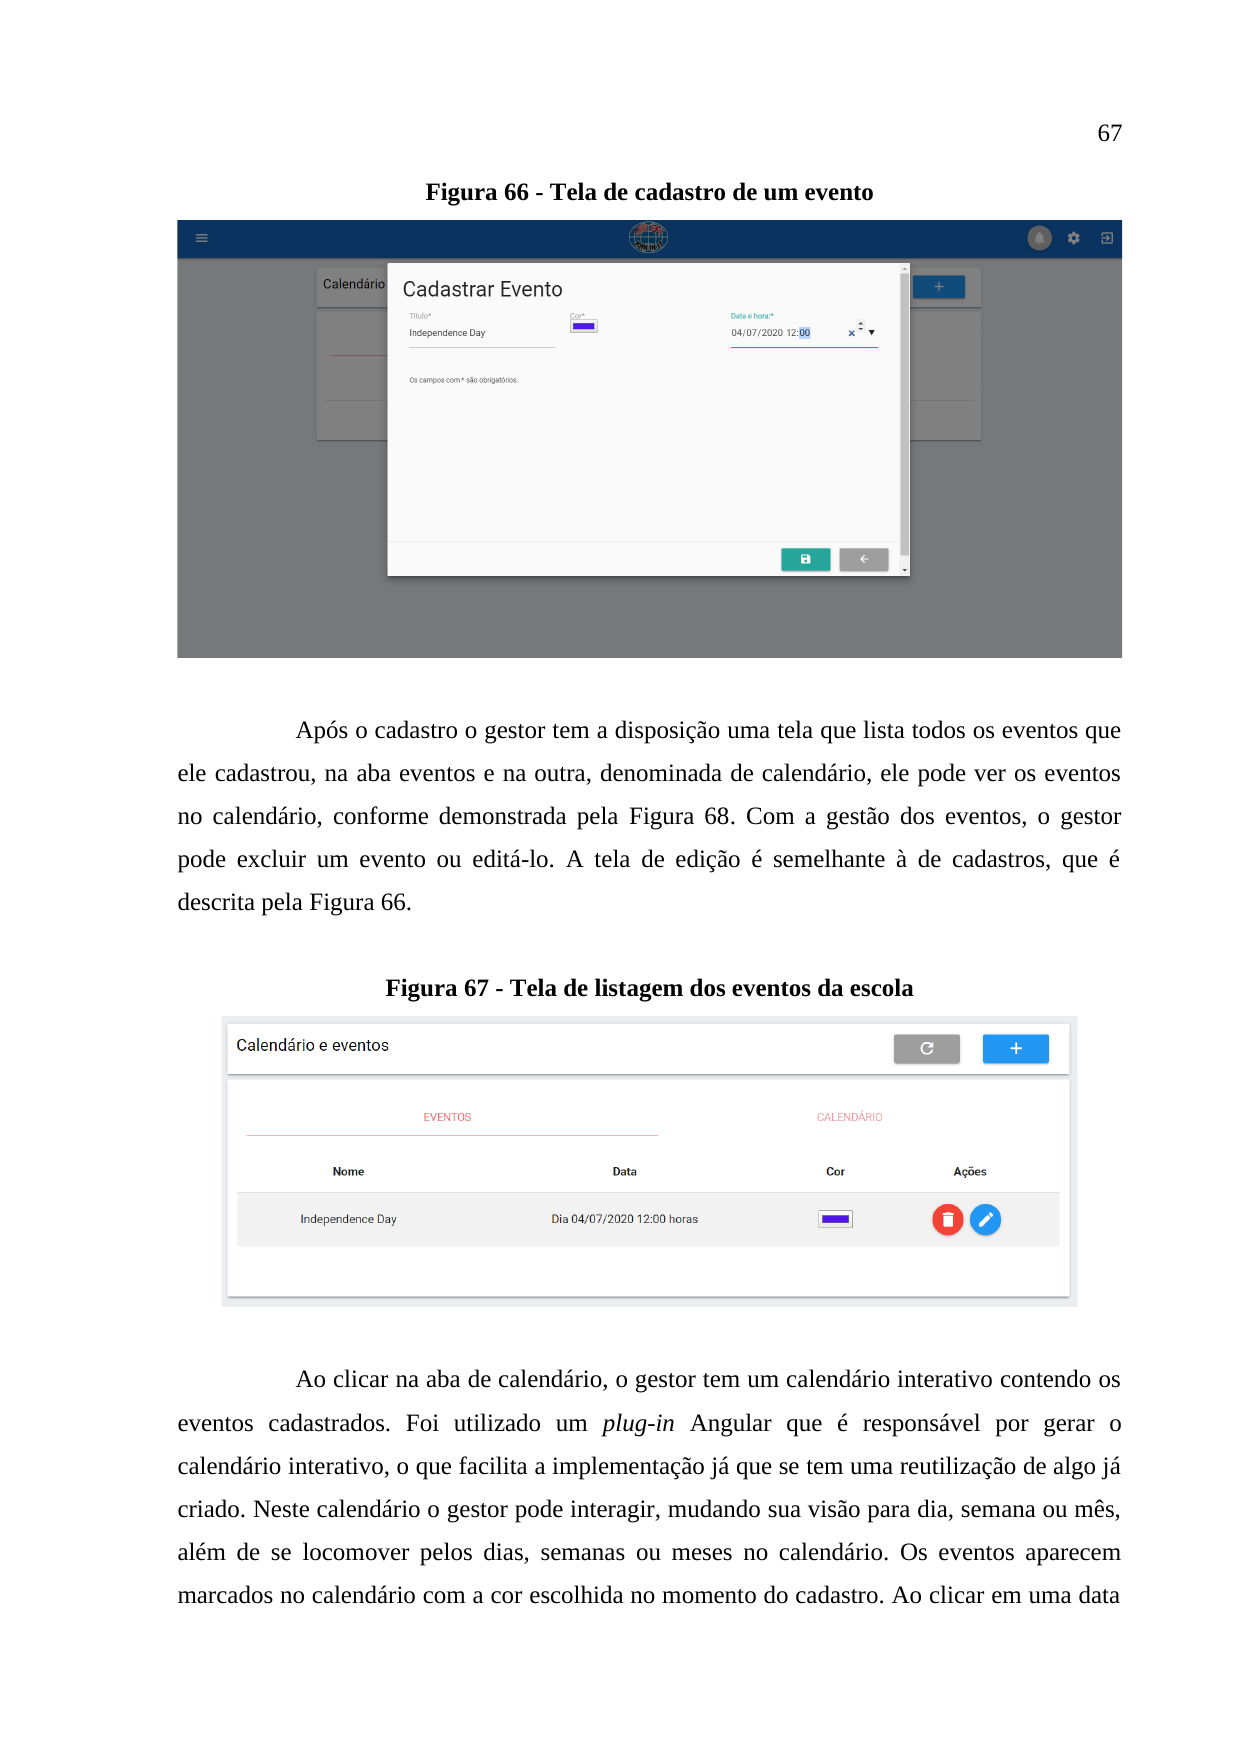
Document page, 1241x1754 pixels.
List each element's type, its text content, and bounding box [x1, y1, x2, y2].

picture [177, 220, 1123, 658]
picture [221, 1016, 1078, 1307]
text Após o cadastro o gestor tem a disposição uma tela que lista todos os eventos que ele cadastrou, na aba eventos e na outra, denominada de calendário, ele pode ver os eventos no calendário, conforme demonstrada pela . Com a gestão dos eventos, o gestor pode excluir um evento ou editá-lo. A tela de edição é semelhante à de cadastros, que é descrita pela . [177, 715, 1122, 916]
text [177, 1364, 1122, 1609]
